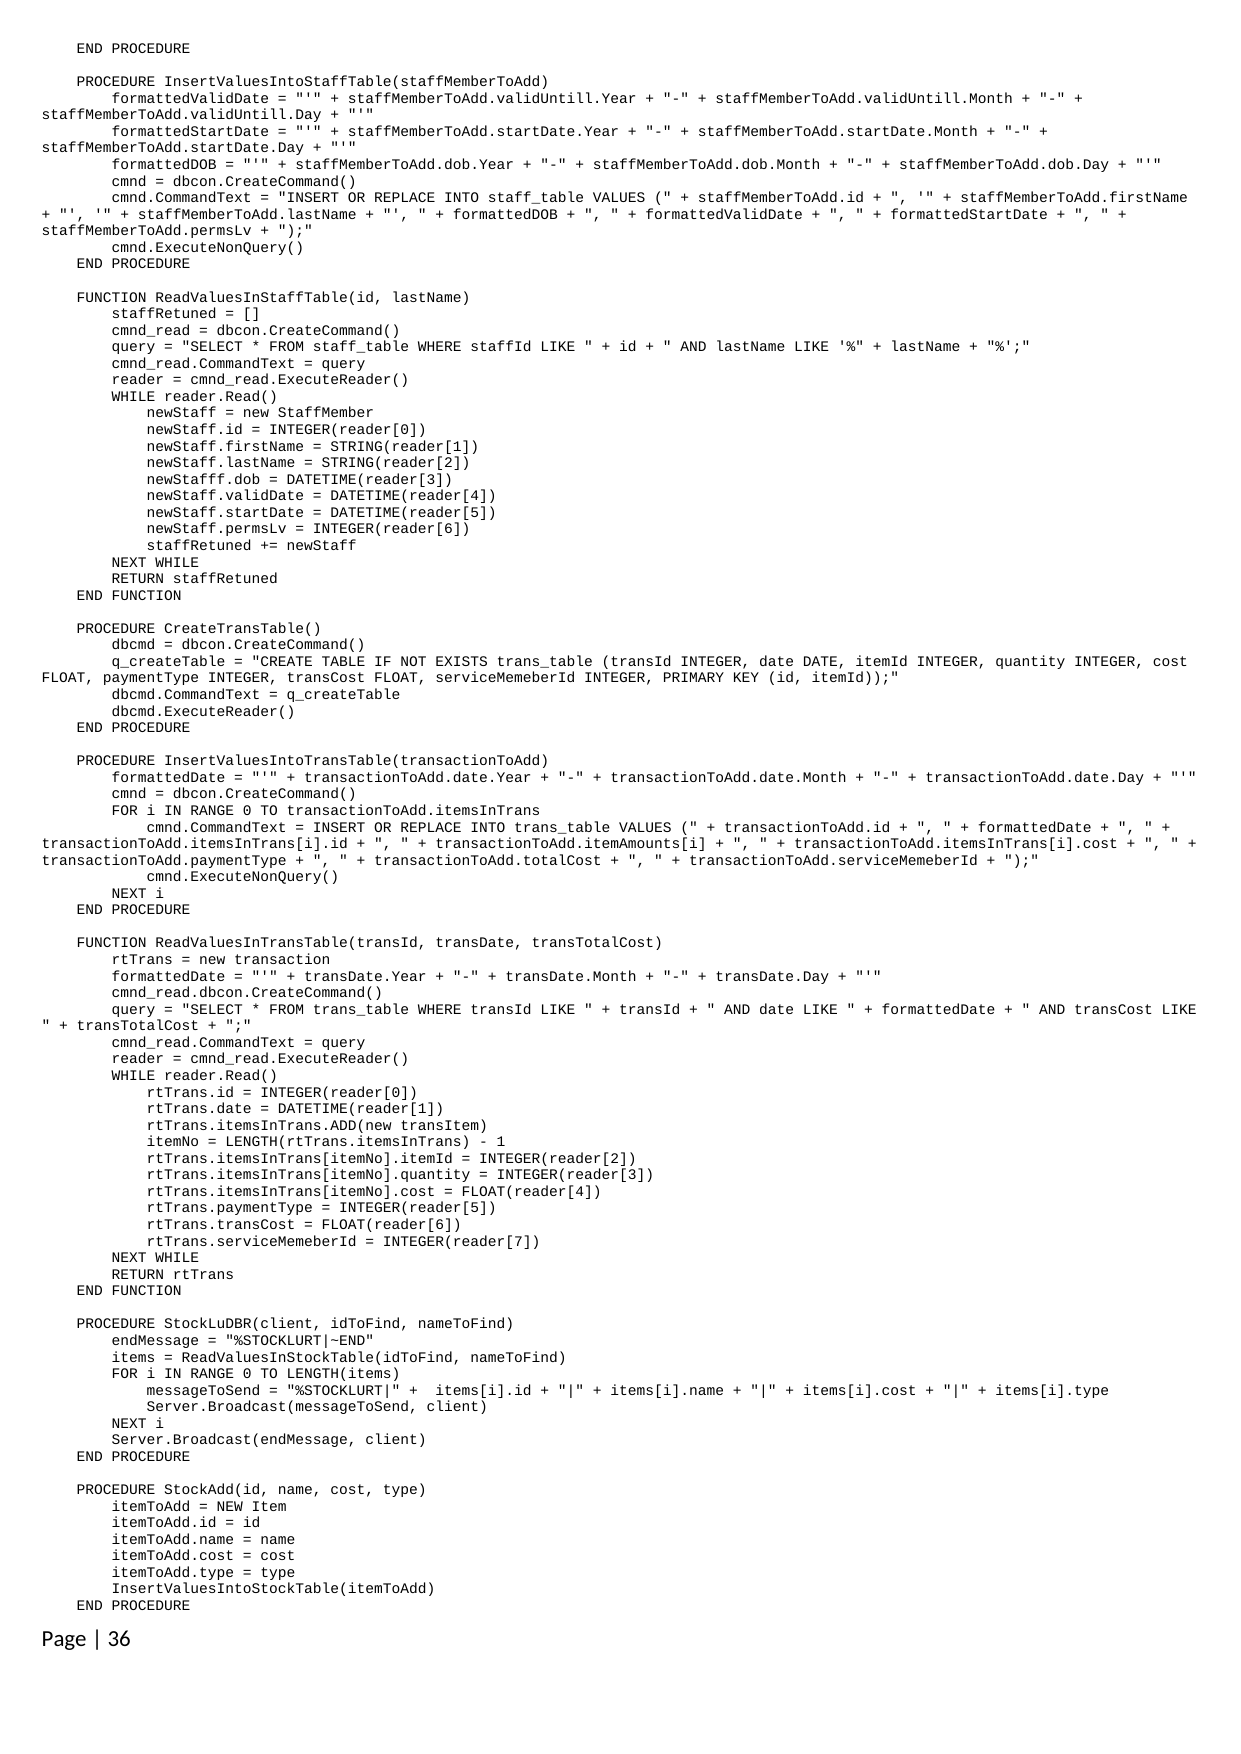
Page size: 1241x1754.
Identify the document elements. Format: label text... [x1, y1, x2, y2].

text cmnd_read.CommandText = query [41, 1035, 1199, 1052]
text PROCEDURE InsertValuesIntoTransTable(transactionToAdd) [41, 753, 1199, 770]
text rtTrans = new transaction [41, 952, 1199, 969]
text END PROCEDURE [41, 257, 1199, 273]
text END PROCEDURE [41, 41, 1199, 58]
text cmnd.CommandText = INSERT OR REPLACE INTO trans_table VALUES (" + transactionToAdd.id + ", " + formattedDate + ", " + transactionToAdd.itemsInTrans[i].id + ", " + transactionToAdd.itemAmounts[i] + ", " + transactionToAdd.itemsInTrans[i].cost + ", " + transactionToAdd.paymentType + ", " + transactionToAdd.totalCost + ", " + transactionToAdd.serviceMemeberId + ");" [41, 820, 1199, 869]
text rtTrans.serviceMemeberId = INTEGER(reader[7]) [41, 1234, 1199, 1250]
text formattedDate = "'" + transactionToAdd.date.Year + "-" + transactionToAdd.date.Month + "-" + transactionToAdd.date.Day + "'" [41, 770, 1199, 787]
text END FUNCTION [41, 588, 1199, 604]
text query = "SELECT * FROM trans_table WHERE transId LIKE " + transId + " AND date LIKE " + formattedDate + " AND transCost LIKE " + transTotalCost + ";" [41, 1002, 1199, 1035]
text newStaff = new StaffMember [41, 406, 1199, 422]
text newStaff.permsLv = INTEGER(reader[6]) [41, 522, 1199, 538]
text itemNo = LENGTH(rtTrans.itemsInTrans) - 1 [41, 1134, 1199, 1151]
text cmnd.ExecuteNonQuery() [41, 240, 1199, 257]
text staffRetuned += newStaff [41, 538, 1199, 555]
text newStaff.validDate = DATETIME(reader[4]) [41, 488, 1199, 505]
text q_createTable = "CREATE TABLE IF NOT EXISTS trans_table (transId INTEGER, date DATE, itemId INTEGER, quantity INTEGER, cost FLOAT, paymentType INTEGER, transCost FLOAT, serviceMemeberId INTEGER, PRIMARY KEY (id, itemId));" [41, 654, 1199, 687]
text cmnd.CommandText = "INSERT OR REPLACE INTO staff_table VALUES (" + staffMemberToAdd.id + ", '" + staffMemberToAdd.firstName + "', '" + staffMemberToAdd.lastName + "', " + formattedDOB + ", " + formattedValidDate + ", " + formattedStartDate + ", " + staffMemberToAdd.permsLv + ");" [41, 190, 1199, 240]
text rtTrans.transCost = FLOAT(reader[6]) [41, 1217, 1199, 1234]
text NEXT WHILE [41, 555, 1199, 571]
text InsertValuesIntoStockTable(itemToAdd) [41, 1582, 1199, 1598]
text rtTrans.date = DATETIME(reader[1]) [41, 1101, 1199, 1118]
text dbcmd.ExecuteReader() [41, 704, 1199, 720]
text staffRetuned = [] [41, 306, 1199, 323]
text formattedDOB = "'" + staffMemberToAdd.dob.Year + "-" + staffMemberToAdd.dob.Month + "-" + staffMemberToAdd.dob.Day + "'" [41, 157, 1199, 174]
text PROCEDURE StockAdd(id, name, cost, type) [41, 1482, 1199, 1499]
text dbcmd.CommandText = q_createTable [41, 687, 1199, 704]
text cmnd_read = dbcon.CreateCommand() [41, 323, 1199, 339]
text NEXT i [41, 886, 1199, 903]
text rtTrans.id = INTEGER(reader[0]) [41, 1085, 1199, 1101]
text RETURN staffRetuned [41, 571, 1199, 588]
text newStaff.startDate = DATETIME(reader[5]) [41, 505, 1199, 522]
text reader = cmnd_read.ExecuteReader() [41, 1052, 1199, 1068]
text Server.Broadcast(endMessage, client) [41, 1433, 1199, 1449]
text WHILE reader.Read() [41, 1068, 1199, 1085]
text rtTrans.itemsInTrans.ADD(new transItem) [41, 1118, 1199, 1134]
text newStaff.firstName = STRING(reader[1]) [41, 439, 1199, 455]
text FUNCTION ReadValuesInTransTable(transId, transDate, transTotalCost) [41, 936, 1199, 952]
text itemToAdd.id = id [41, 1515, 1199, 1532]
text dbcmd = dbcon.CreateCommand() [41, 638, 1199, 654]
text reader = cmnd_read.ExecuteReader() [41, 373, 1199, 389]
text cmnd = dbcon.CreateCommand() [41, 787, 1199, 803]
text END PROCEDURE [41, 1449, 1199, 1466]
text cmnd = dbcon.CreateCommand() [41, 174, 1199, 190]
text FOR i IN RANGE 0 TO transactionToAdd.itemsInTrans [41, 803, 1199, 820]
text cmnd_read.dbcon.CreateCommand() [41, 985, 1199, 1002]
text RETURN rtTrans [41, 1267, 1199, 1283]
text rtTrans.paymentType = INTEGER(reader[5]) [41, 1201, 1199, 1217]
text cmnd.ExecuteNonQuery() [41, 869, 1199, 886]
text NEXT WHILE [41, 1250, 1199, 1267]
text newStaff.lastName = STRING(reader[2]) [41, 455, 1199, 472]
text Server.Broadcast(messageToSend, client) [41, 1399, 1199, 1416]
text END PROCEDURE [41, 720, 1199, 737]
text END PROCEDURE [41, 1598, 1199, 1615]
text formattedDate = "'" + transDate.Year + "-" + transDate.Month + "-" + transDate.Day + "'" [41, 969, 1199, 985]
text newStafff.dob = DATETIME(reader[3]) [41, 472, 1199, 488]
text END FUNCTION [41, 1283, 1199, 1300]
text itemToAdd.cost = cost [41, 1548, 1199, 1565]
text itemToAdd.type = type [41, 1565, 1199, 1582]
text newStaff.id = INTEGER(reader[0]) [41, 422, 1199, 439]
text itemToAdd = NEW Item [41, 1499, 1199, 1515]
text FUNCTION ReadValuesInStaffTable(id, lastName) [41, 290, 1199, 306]
text formattedStartDate = "'" + staffMemberToAdd.startDate.Year + "-" + staffMemberToAdd.startDate.Month + "-" + staffMemberToAdd.startDate.Day + "'" [41, 124, 1199, 157]
text PROCEDURE InsertValuesIntoStaffTable(staffMemberToAdd) [41, 74, 1199, 91]
text messageToSend = "%STOCKLURT|" + items[i].id + "|" + items[i].name + "|" + items[i].cost + "|" + items[i].type [41, 1383, 1199, 1399]
text endMessage = "%STOCKLURT|~END" [41, 1333, 1199, 1350]
text rtTrans.itemsInTrans[itemNo].cost = FLOAT(reader[4]) [41, 1184, 1199, 1201]
text formattedValidDate = "'" + staffMemberToAdd.validUntill.Year + "-" + staffMemberToAdd.validUntill.Month + "-" + staffMemberToAdd.validUntill.Day + "'" [41, 91, 1199, 124]
text WHILE reader.Read() [41, 389, 1199, 406]
text FOR i IN RANGE 0 TO LENGTH(items) [41, 1366, 1199, 1383]
text NEXT i [41, 1416, 1199, 1433]
text items = ReadValuesInStockTable(idToFind, nameToFind) [41, 1350, 1199, 1366]
text PROCEDURE CreateTransTable() [41, 621, 1199, 638]
text PROCEDURE StockLuDBR(client, idToFind, nameToFind) [41, 1317, 1199, 1333]
text rtTrans.itemsInTrans[itemNo].quantity = INTEGER(reader[3]) [41, 1168, 1199, 1184]
text rtTrans.itemsInTrans[itemNo].itemId = INTEGER(reader[2]) [41, 1151, 1199, 1168]
text query = "SELECT * FROM staff_table WHERE staffId LIKE " + id + " AND lastName LIKE '%" + lastName + "%';" [41, 339, 1199, 356]
text cmnd_read.CommandText = query [41, 356, 1199, 373]
text itemToAdd.name = name [41, 1532, 1199, 1548]
text END PROCEDURE [41, 903, 1199, 919]
